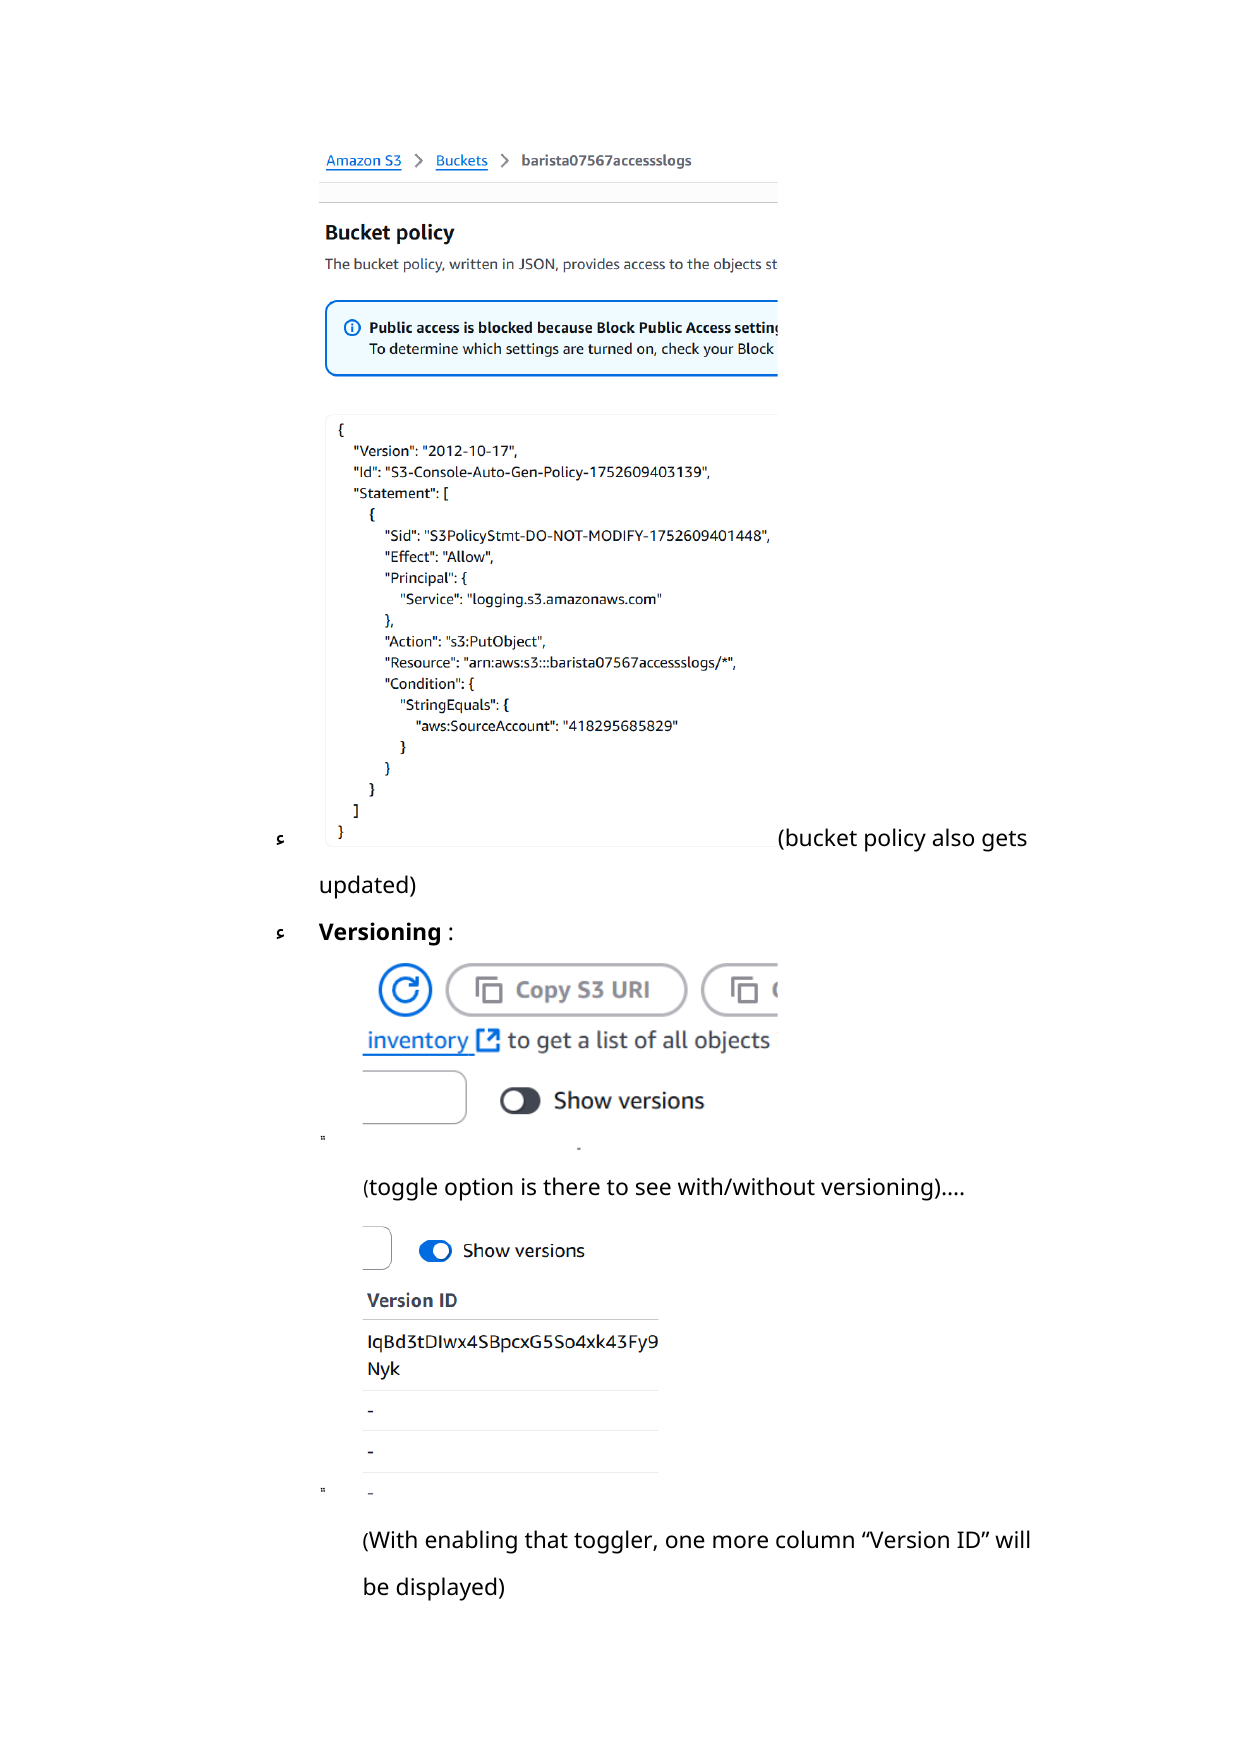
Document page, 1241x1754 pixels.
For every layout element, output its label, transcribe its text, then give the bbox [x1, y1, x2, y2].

picture [318, 150, 778, 847]
picture [362, 1217, 659, 1503]
list Versioning : [275, 916, 1053, 947]
picture [362, 963, 778, 1150]
